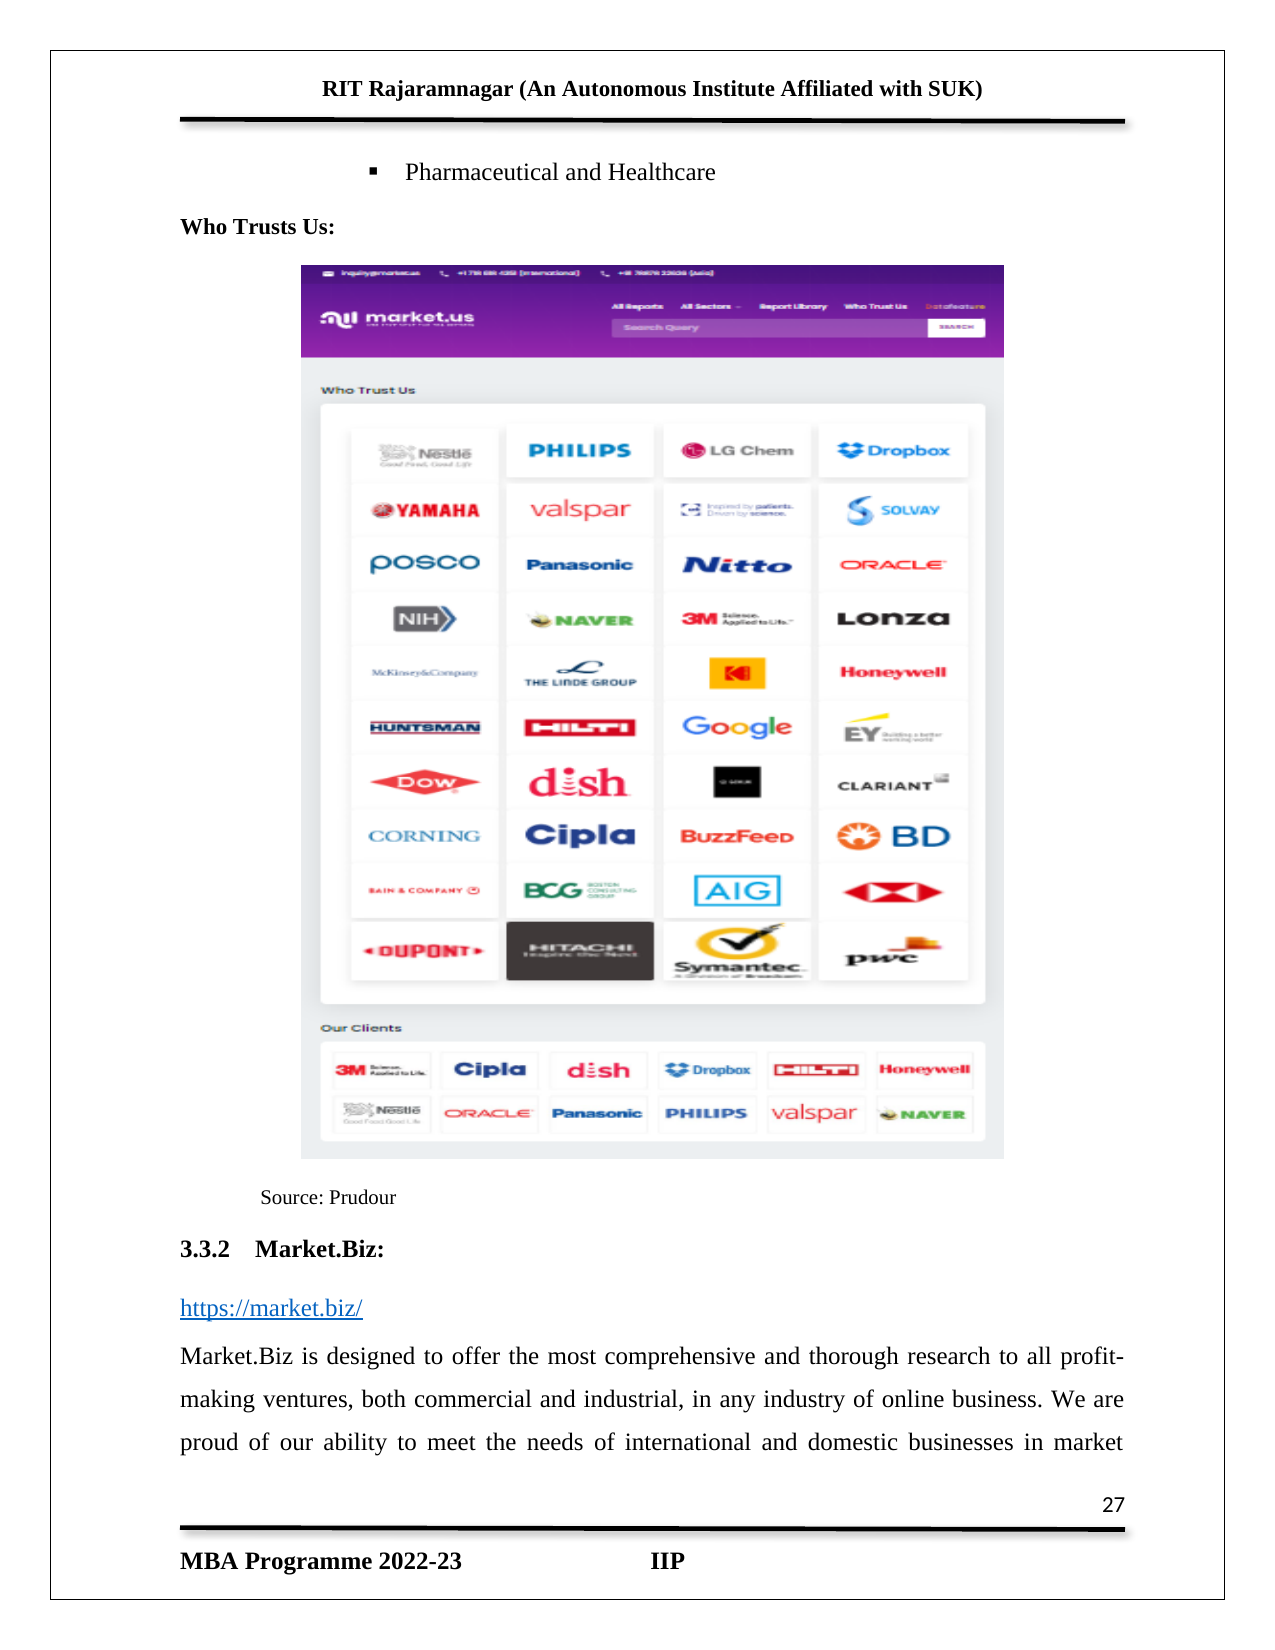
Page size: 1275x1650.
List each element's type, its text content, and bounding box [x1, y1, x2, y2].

text 3.3.2 Market.Biz: [180, 1234, 1125, 1262]
text Source: Prudour [180, 1185, 1125, 1209]
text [180, 1341, 1125, 1456]
text Who Trusts Us: [180, 213, 1125, 239]
list Pharmaceutical and Healthcare [367, 157, 1125, 186]
text https://market.biz/ [180, 1293, 1125, 1322]
picture [301, 265, 1004, 1159]
